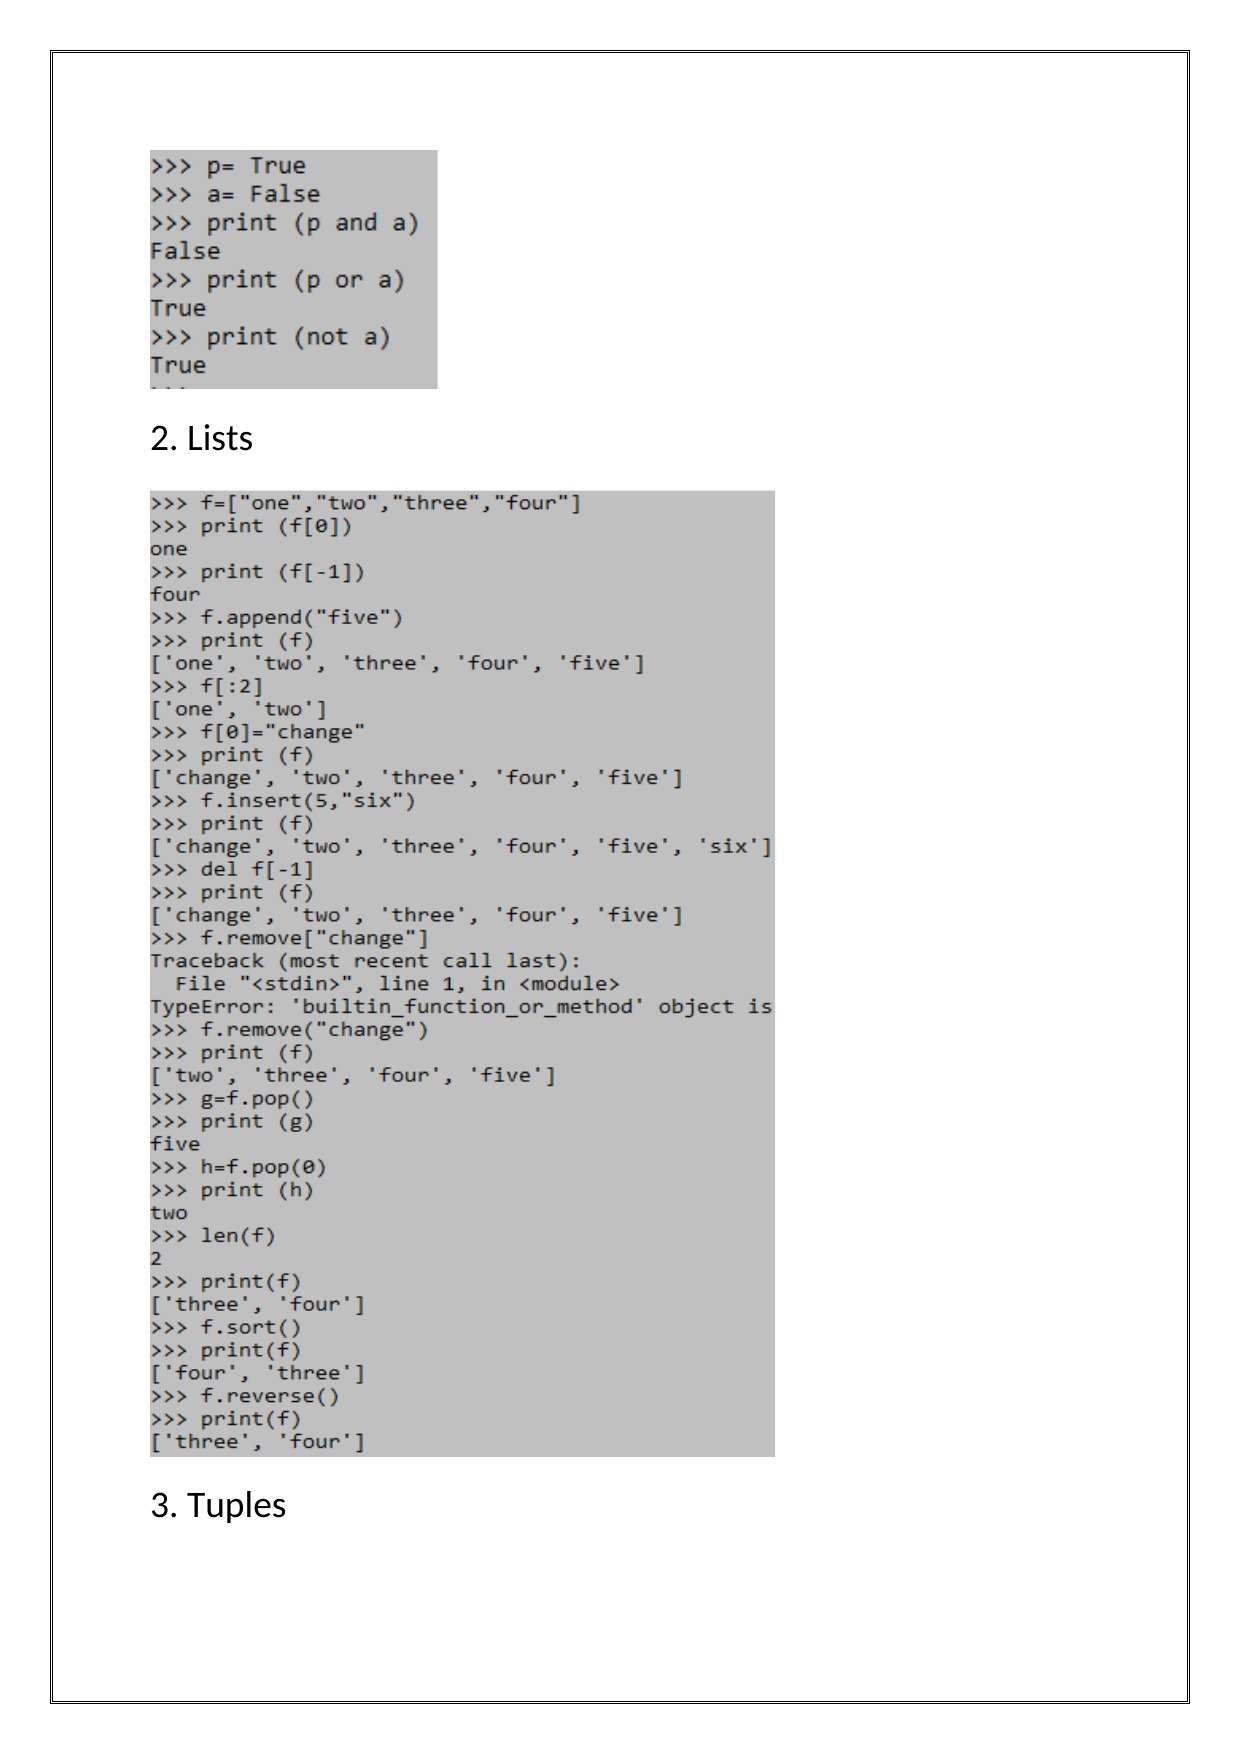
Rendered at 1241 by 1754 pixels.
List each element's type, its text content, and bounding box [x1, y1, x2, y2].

picture [150, 487, 775, 1457]
picture [150, 150, 438, 389]
text 2. Lists [150, 414, 1090, 460]
text 3. Tuples [150, 1481, 1090, 1527]
